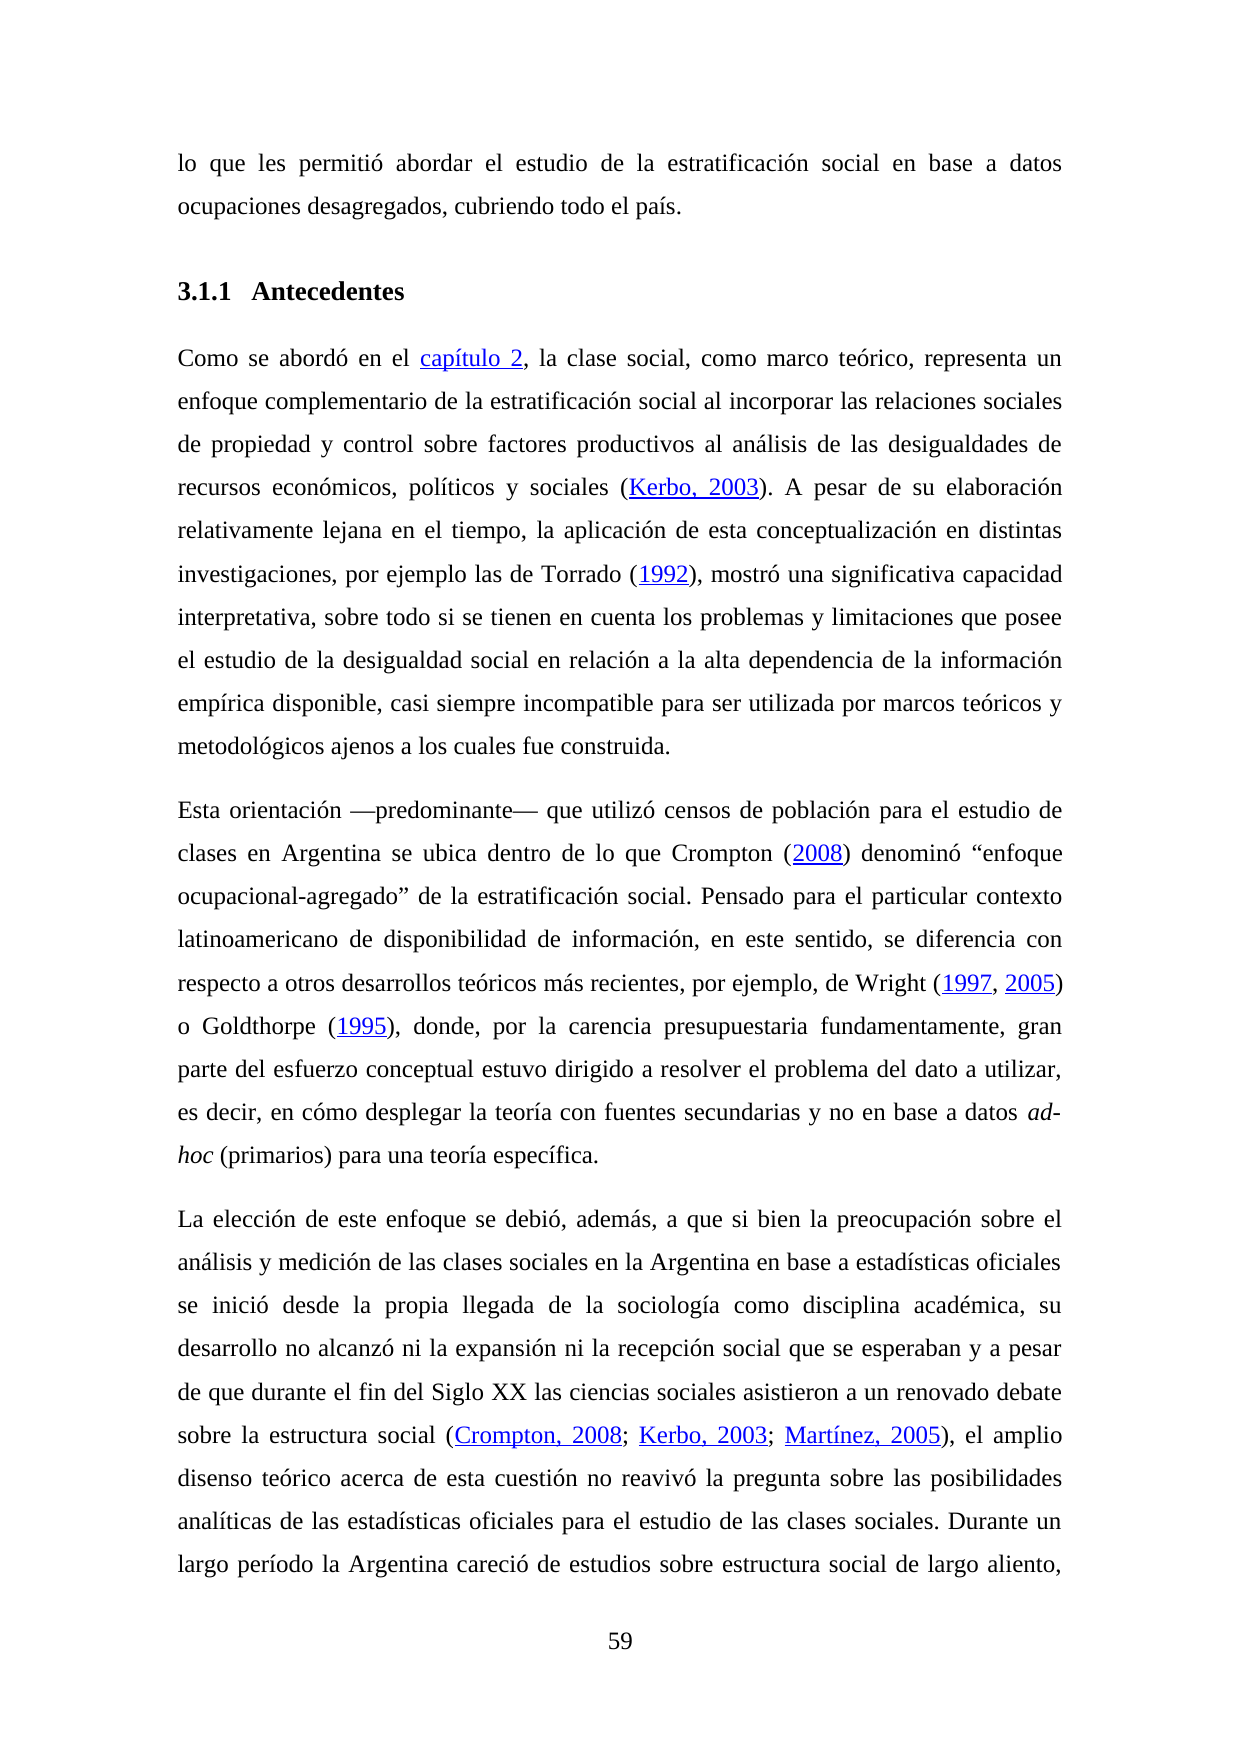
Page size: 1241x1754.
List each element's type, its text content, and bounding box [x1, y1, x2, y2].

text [177, 148, 1063, 219]
text Como se abordó en el capítulo 2, la clase social, como marco teórico, representa un enfoque complementario de la estratificación social al incorporar las relaciones sociales de propiedad y control sobre factores productivos al análisis de las desigualdades de recursos económicos, políticos y sociales (Kerbo, 2003). A pesar de su elaboración relativamente lejana en el tiempo, la aplicación de esta conceptualización en distintas investigaciones, por ejemplo las de Torrado (1992), mostró una significativa capacidad interpretativa, sobre todo si se tienen en cuenta los problemas y limitaciones que posee el estudio de la desigualdad social en relación a la alta dependencia de la información empírica disponible, casi siempre incompatible para ser utilizada por marcos teóricos y metodológicos ajenos a los cuales fue construida. [177, 343, 1063, 760]
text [177, 1204, 1063, 1578]
subtitle 3.1.1 Antecedentes [177, 276, 1063, 307]
text Esta orientación —predominante— que utilizó censos de población para el estudio de clases en Argentina se ubica dentro de lo que Crompton (2008) denominó “enfoque ocupacional-agregado” de la estratificación social. Pensado para el particular contexto latinoamericano de disponibilidad de información, en este sentido, se diferencia con respecto a otros desarrollos teóricos más recientes, por ejemplo, de Wright (1997, 2005) o Goldthorpe (1995), donde, por la carencia presupuestaria fundamentamente, gran parte del esfuerzo conceptual estuvo dirigido a resolver el problema del dato a utilizar, es decir, en cómo desplegar la teoría con fuentes secundarias y no en base a datos ad-hoc (primarios) para una teoría específica. [177, 795, 1063, 1169]
